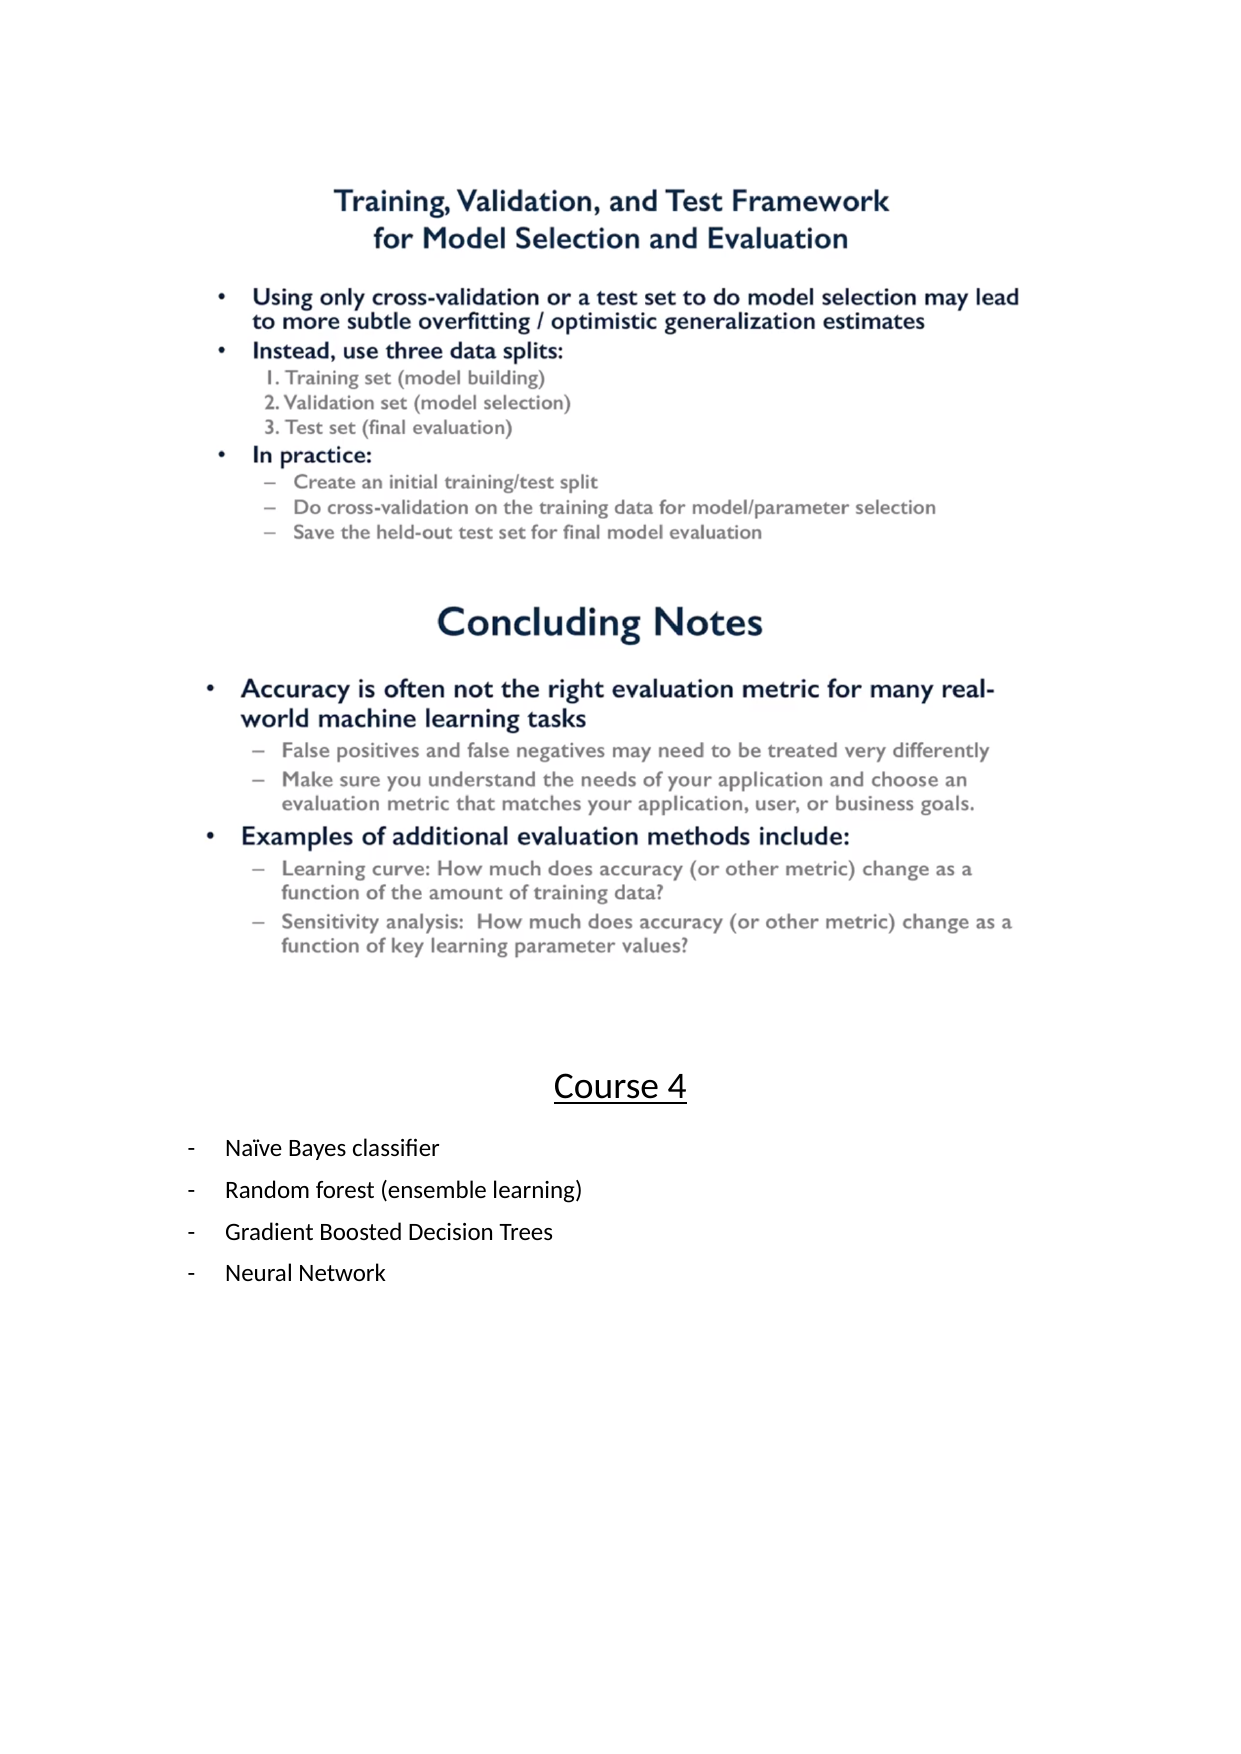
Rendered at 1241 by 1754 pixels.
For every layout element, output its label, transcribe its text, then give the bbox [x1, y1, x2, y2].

picture [187, 585, 1053, 990]
list Random forest (ensemble learning) [187, 1169, 1053, 1210]
text Course 4 [187, 1044, 1053, 1127]
picture [187, 168, 1053, 579]
list Neural Network [187, 1252, 1053, 1294]
list Gradient Boosted Decision Trees [187, 1210, 1053, 1252]
list Naïve Bayes classifier [187, 1127, 1053, 1169]
